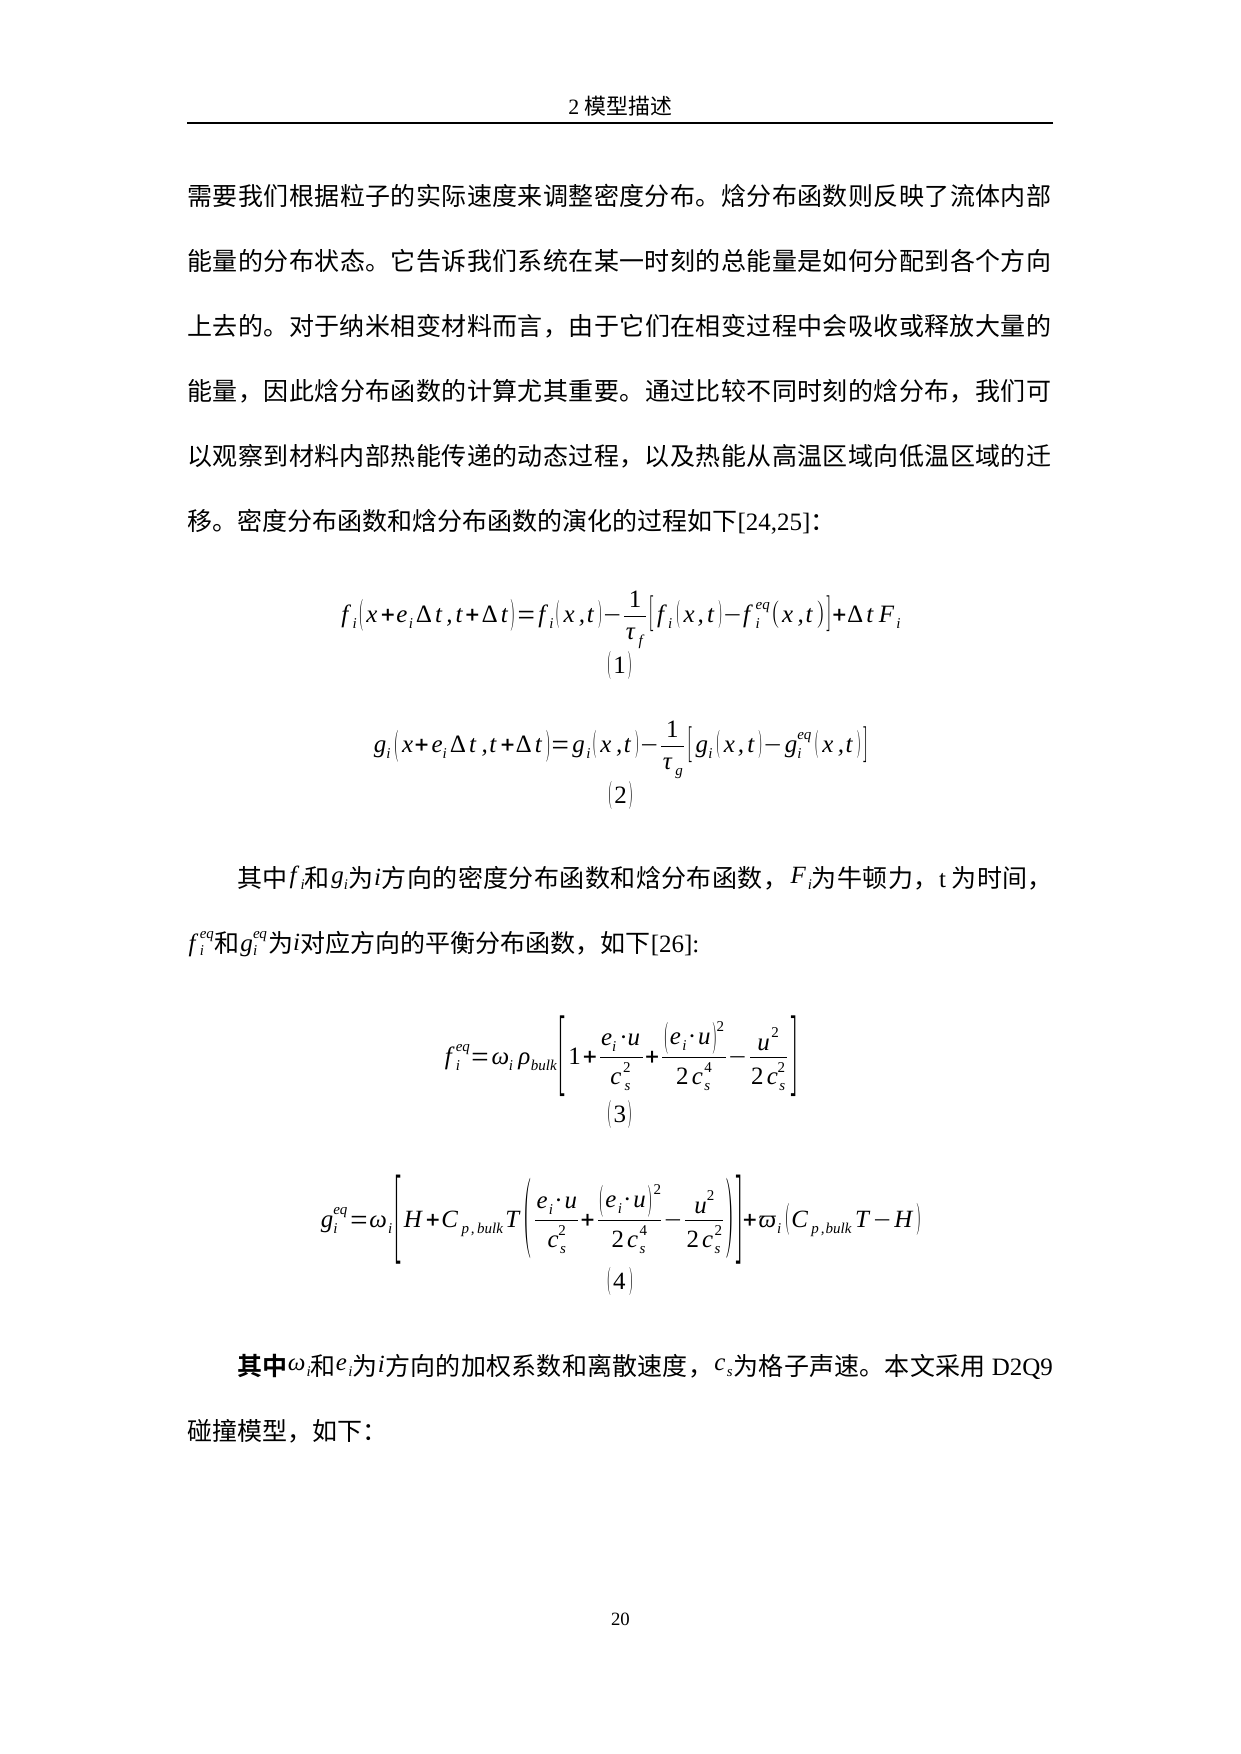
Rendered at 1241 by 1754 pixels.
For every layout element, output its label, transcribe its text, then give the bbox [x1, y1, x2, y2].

text 其中和为方向的密度分布函数和焓分布函数，为牛顿力，t为时间，和为对应方向的平衡分布函数，如下[26]: [187, 844, 1053, 974]
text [187, 162, 1053, 552]
text 其中和为方向的加权系数和离散速度，为格子声速。本文采用D2Q9碰撞模型，如下： [187, 1332, 1053, 1462]
